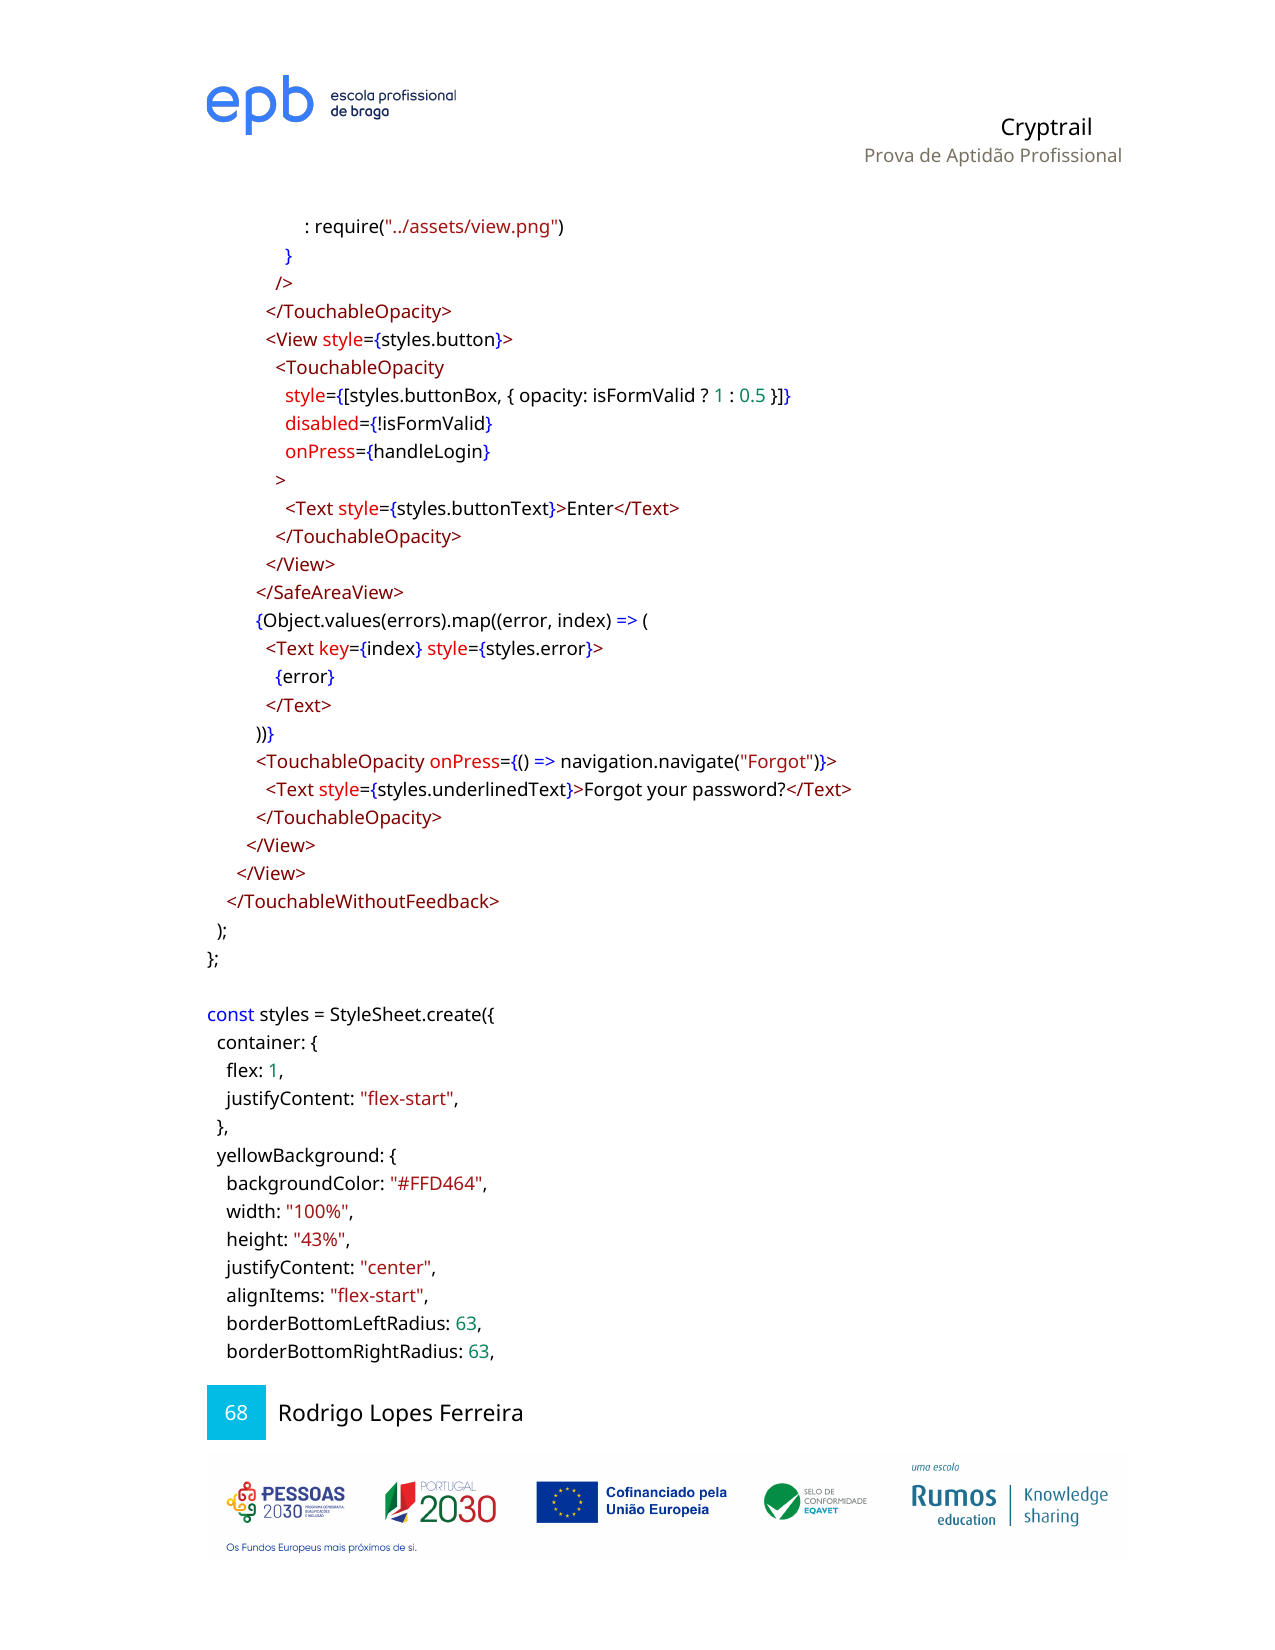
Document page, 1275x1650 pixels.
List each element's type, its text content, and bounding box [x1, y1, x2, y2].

text > [207, 464, 1122, 492]
text ); [207, 914, 1122, 942]
text {Object.values(errors).map((error, index) => ( [207, 605, 1122, 633]
text justifyContent: "center", [207, 1252, 1122, 1280]
picture [206, 1452, 1128, 1562]
text yellowBackground: { [207, 1139, 1122, 1167]
text <View style={styles.button}> [207, 324, 1122, 352]
text </View> [207, 830, 1122, 858]
text {error} [207, 661, 1122, 689]
text </SafeAreaView> [207, 577, 1122, 605]
text <Text style={styles.underlinedText}>Forgot your password?</Text> [207, 774, 1122, 802]
text <Text style={styles.buttonText}>Enter</Text> [207, 492, 1122, 521]
text backgroundColor: "#FFD464", [207, 1167, 1122, 1196]
text <TouchableOpacity [207, 352, 1122, 380]
text onPress={handleLogin} [207, 436, 1122, 464]
text </TouchableOpacity> [207, 296, 1122, 324]
text } [207, 239, 1122, 267]
text <TouchableOpacity onPress={() => navigation.navigate("Forgot")}> [207, 746, 1122, 774]
text : require("../assets/view.png") [207, 211, 1122, 239]
text </Text> [207, 689, 1122, 717]
text <Text key={index} style={styles.error}> [207, 633, 1122, 661]
picture [206, 75, 456, 135]
text container: { [207, 1027, 1122, 1055]
text borderBottomLeftRadius: 63, [207, 1308, 1122, 1336]
text }; [207, 942, 1122, 971]
text }, [207, 1111, 1122, 1139]
text </View> [207, 549, 1122, 577]
text height: "43%", [207, 1224, 1122, 1252]
text width: "100%", [207, 1196, 1122, 1224]
text </TouchableWithoutFeedback> [207, 886, 1122, 914]
text const styles = StyleSheet.create({ [207, 999, 1122, 1027]
text flex: 1, [207, 1055, 1122, 1083]
text </View> [207, 858, 1122, 886]
text style={[styles.buttonBox, { opacity: isFormValid ? 1 : 0.5 }]} [207, 380, 1122, 408]
text ))} [207, 717, 1122, 746]
text </TouchableOpacity> [207, 521, 1122, 549]
text alignItems: "flex-start", [207, 1280, 1122, 1308]
text </TouchableOpacity> [207, 802, 1122, 830]
text disabled={!isFormValid} [207, 408, 1122, 436]
text justifyContent: "flex-start", [207, 1083, 1122, 1111]
text /> [207, 267, 1122, 296]
text borderBottomRightRadius: 63, [207, 1336, 1122, 1364]
